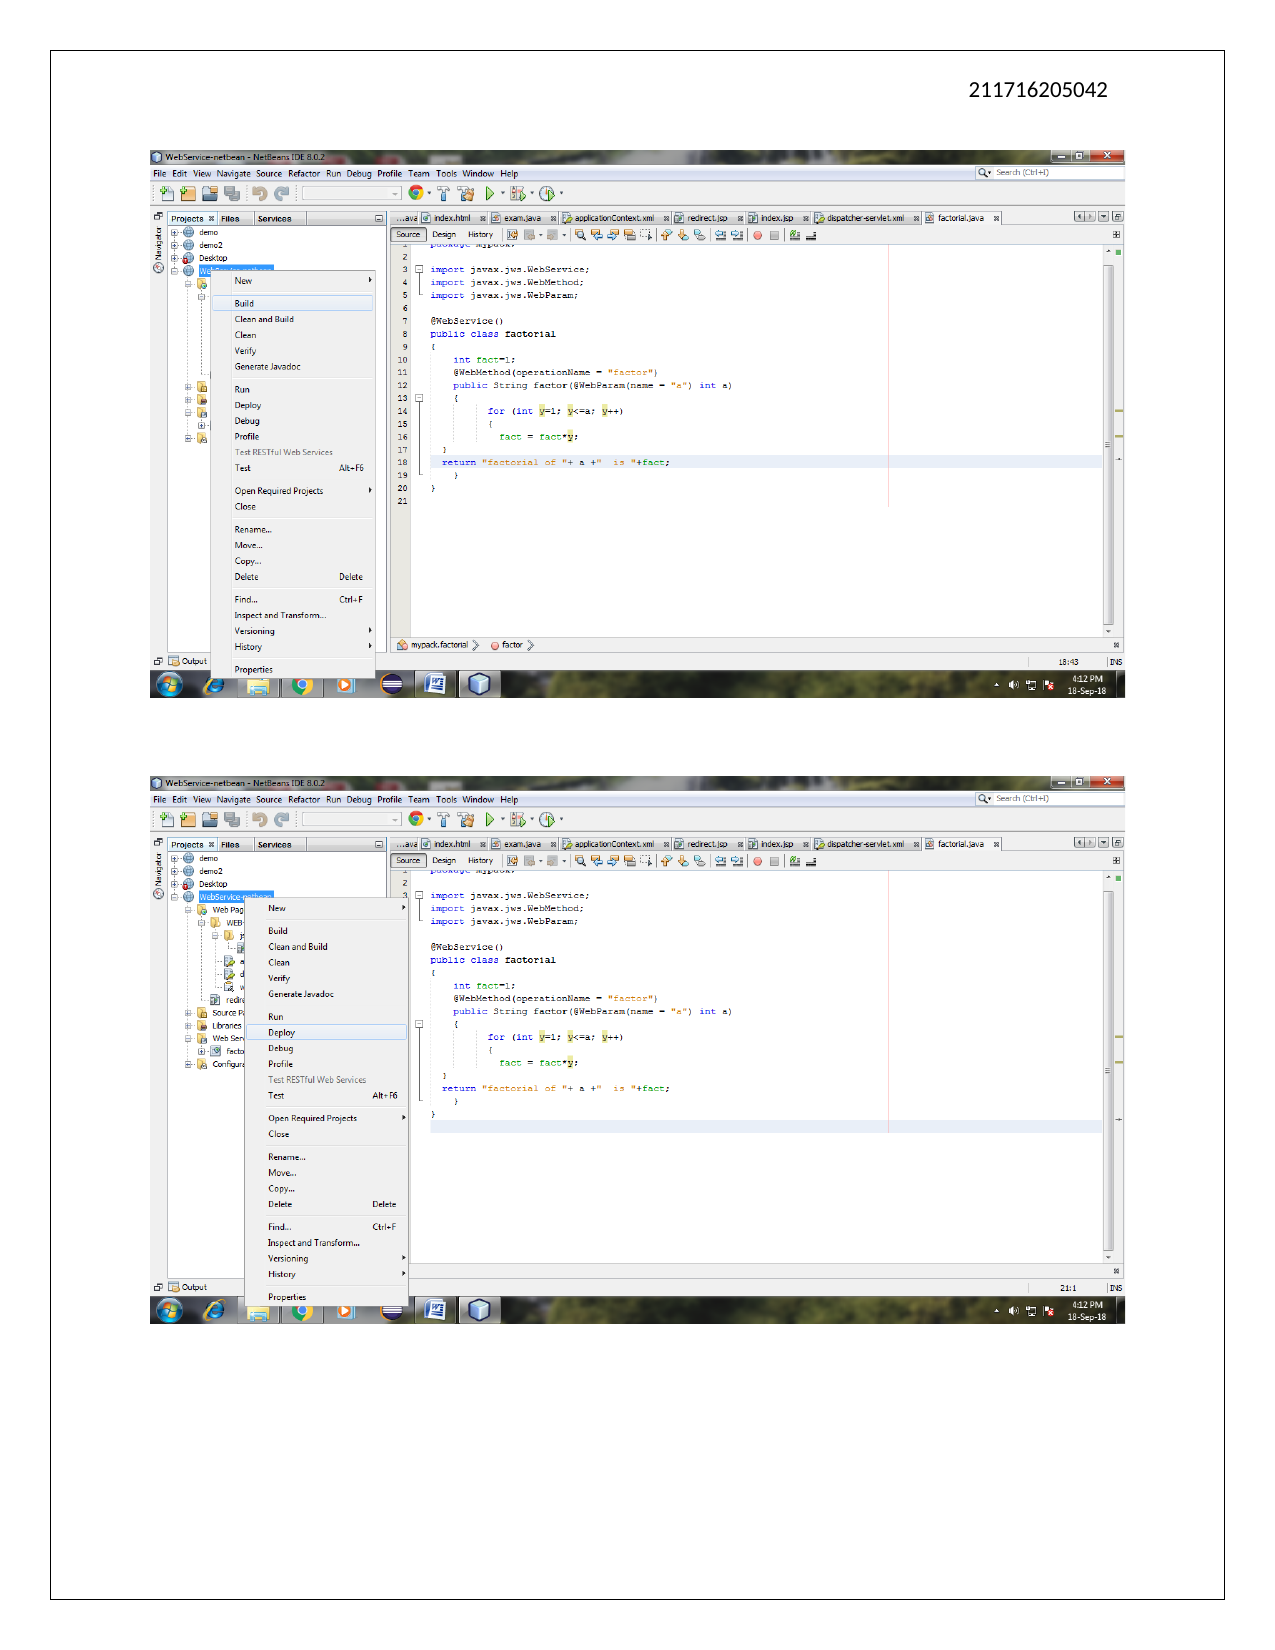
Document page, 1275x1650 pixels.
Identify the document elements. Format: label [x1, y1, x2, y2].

picture [150, 776, 1125, 1324]
picture [150, 150, 1125, 698]
